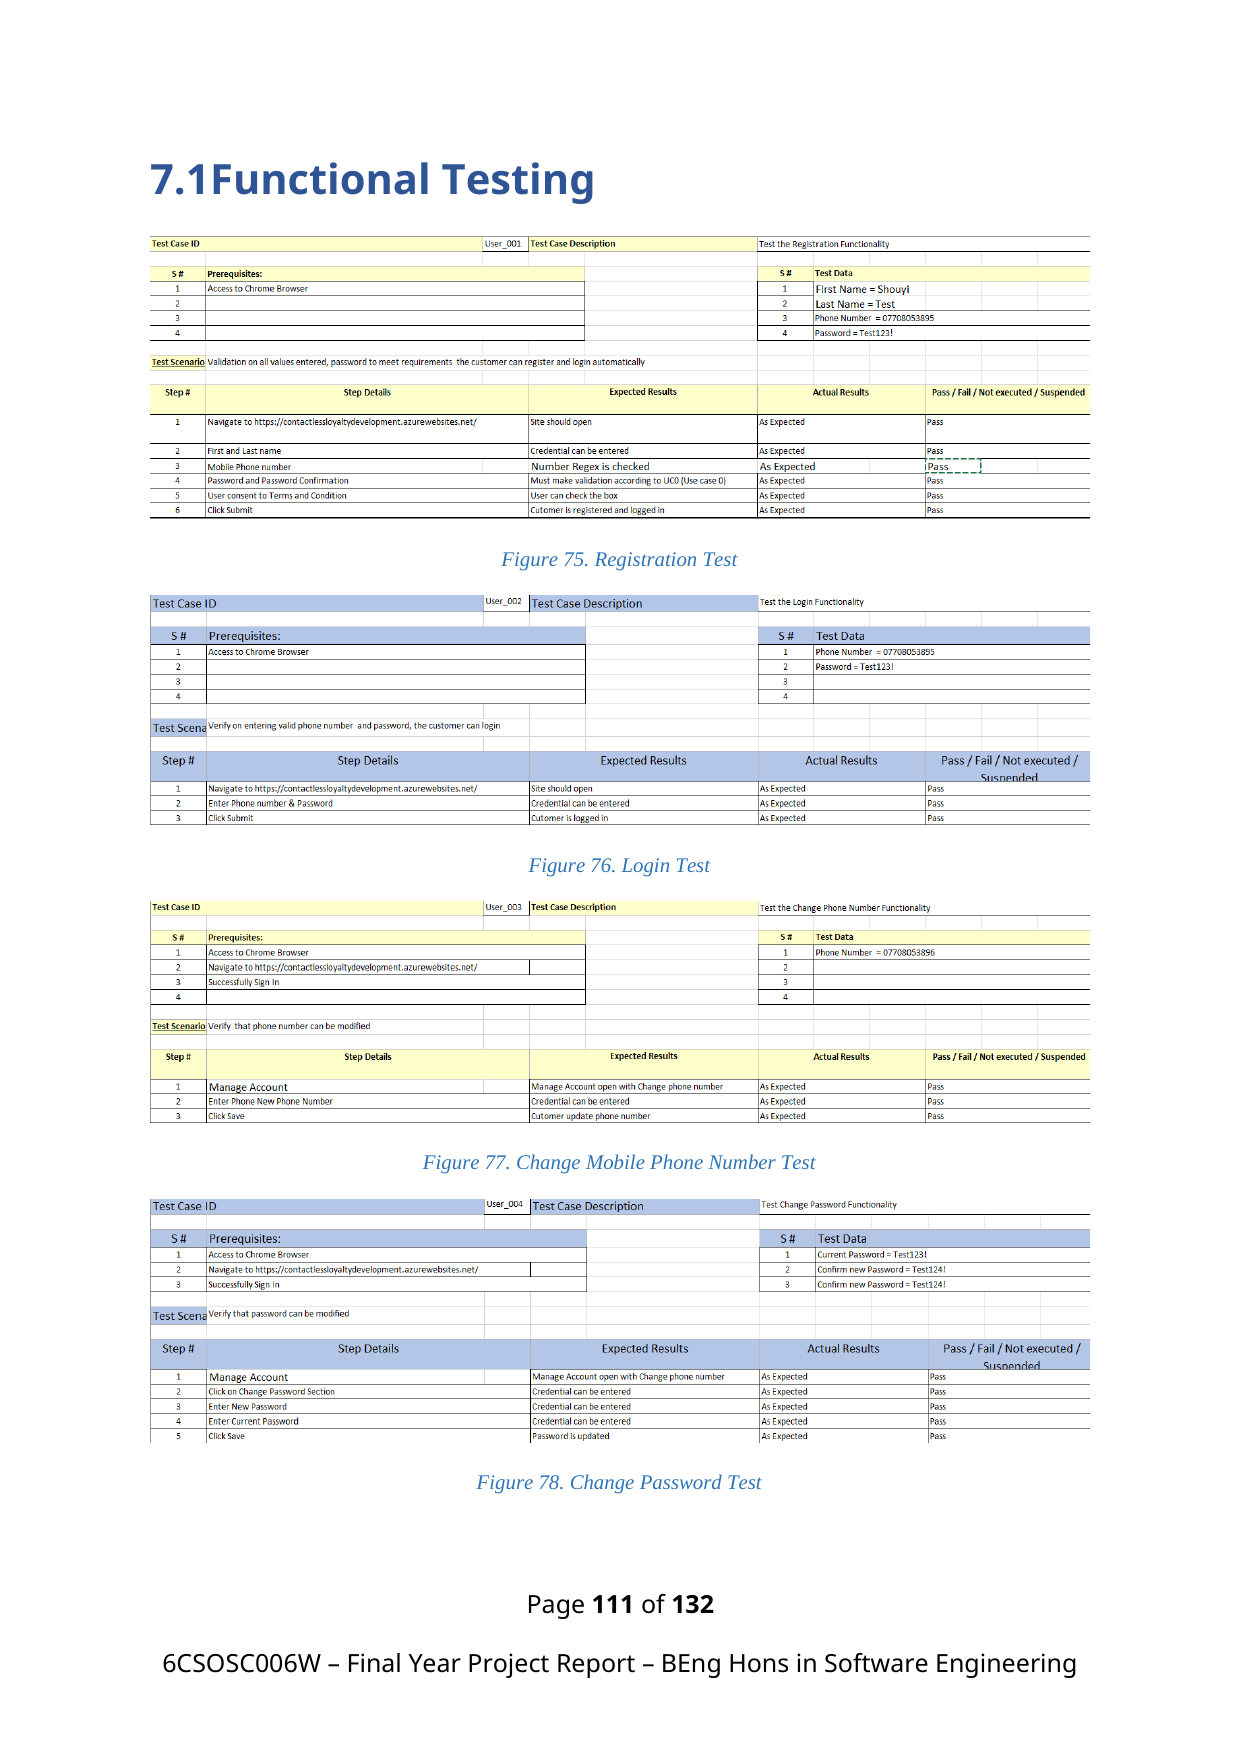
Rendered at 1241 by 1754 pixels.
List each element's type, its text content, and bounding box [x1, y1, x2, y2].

text Figure 78. Change Password Test [150, 1470, 1090, 1494]
picture [150, 1199, 1091, 1443]
text Figure 75. Registration Test [150, 547, 1090, 571]
picture [150, 901, 1091, 1123]
picture [150, 236, 1091, 519]
picture [150, 595, 1091, 825]
text Figure 77. Change Mobile Phone Number Test [150, 1150, 1090, 1174]
subtitle Functional Testing [150, 150, 1090, 207]
text Figure 76. Login Test [150, 852, 1090, 877]
